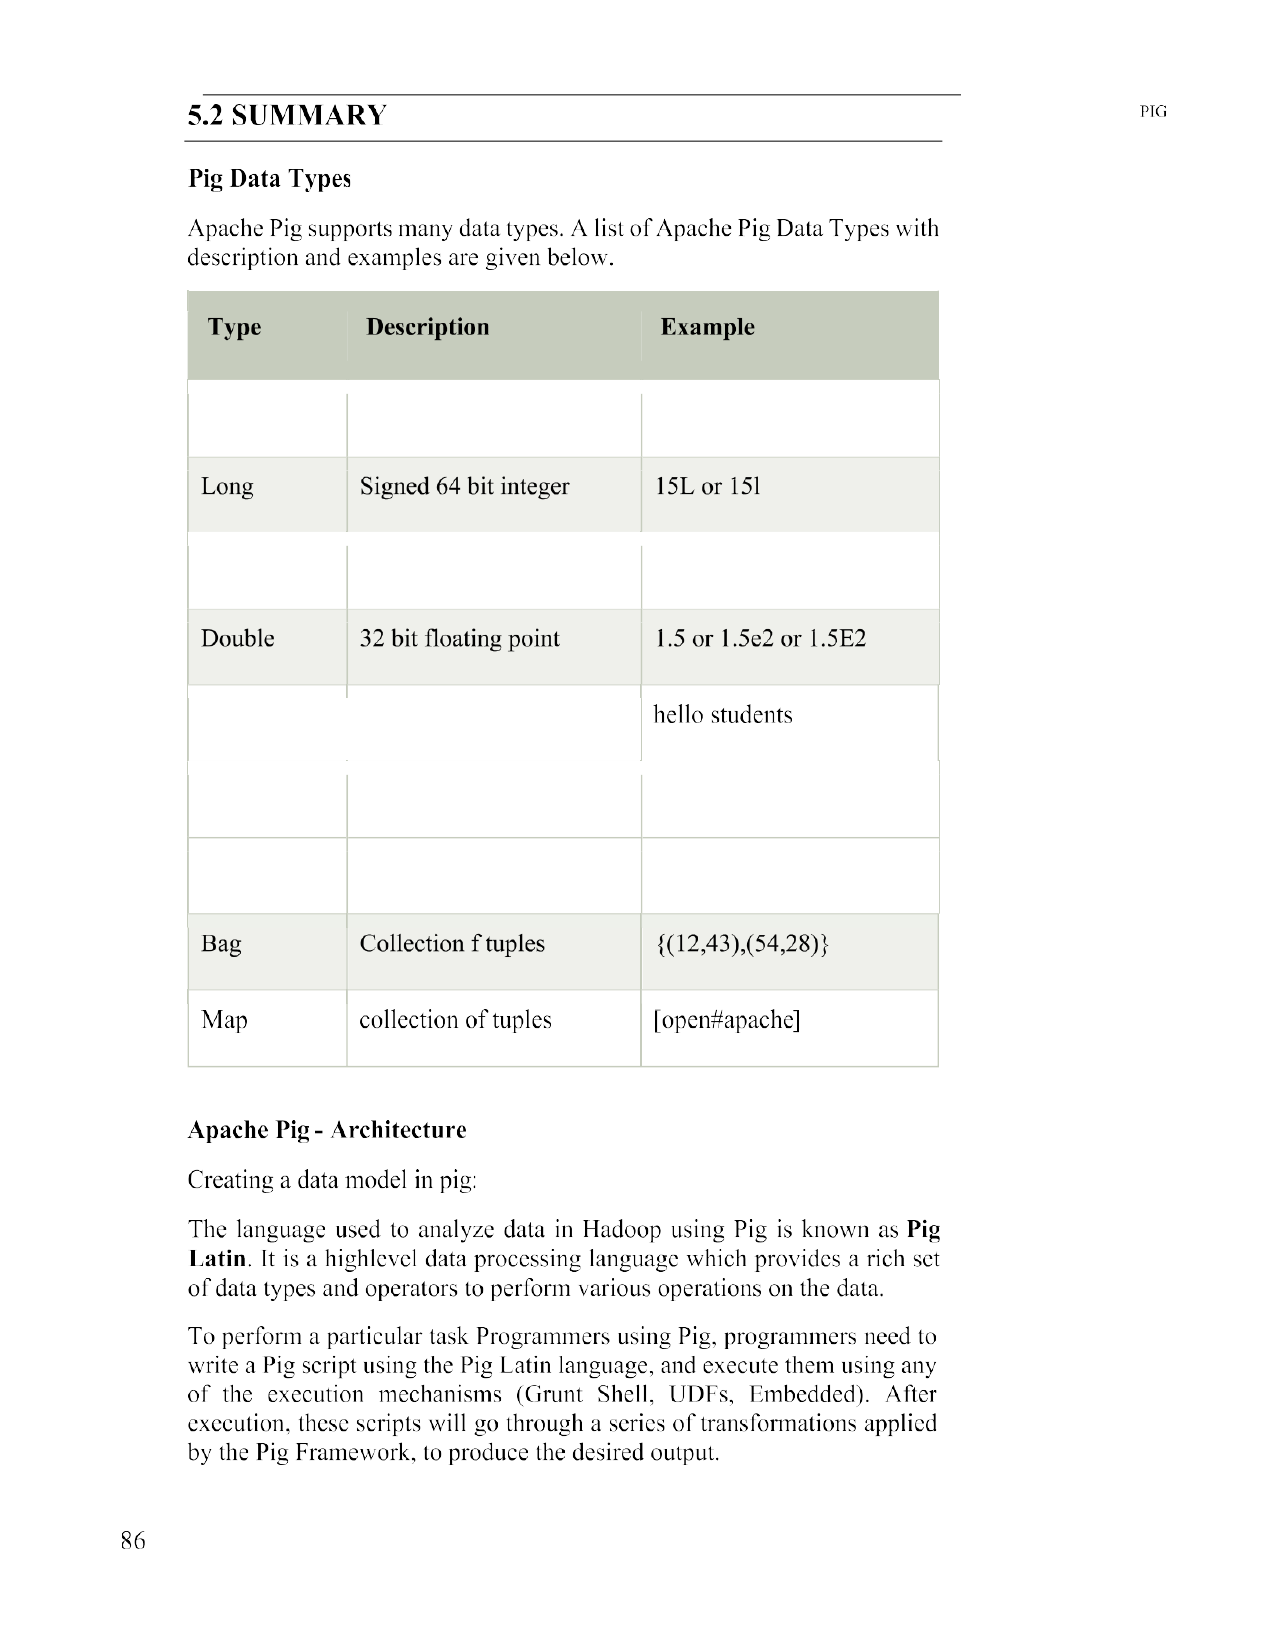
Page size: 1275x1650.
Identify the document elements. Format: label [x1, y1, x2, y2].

picture [187, 1120, 309, 1143]
picture [187, 218, 939, 270]
picture [187, 290, 937, 311]
picture [188, 169, 351, 192]
picture [360, 1009, 551, 1033]
picture [1140, 105, 1167, 117]
picture [188, 1169, 476, 1193]
picture [315, 1120, 466, 1138]
picture [653, 704, 792, 723]
picture [201, 1010, 247, 1033]
picture [187, 312, 940, 1004]
picture [122, 1531, 145, 1549]
picture [188, 104, 387, 125]
picture [188, 1219, 940, 1301]
picture [187, 1326, 937, 1465]
picture [655, 1009, 793, 1033]
